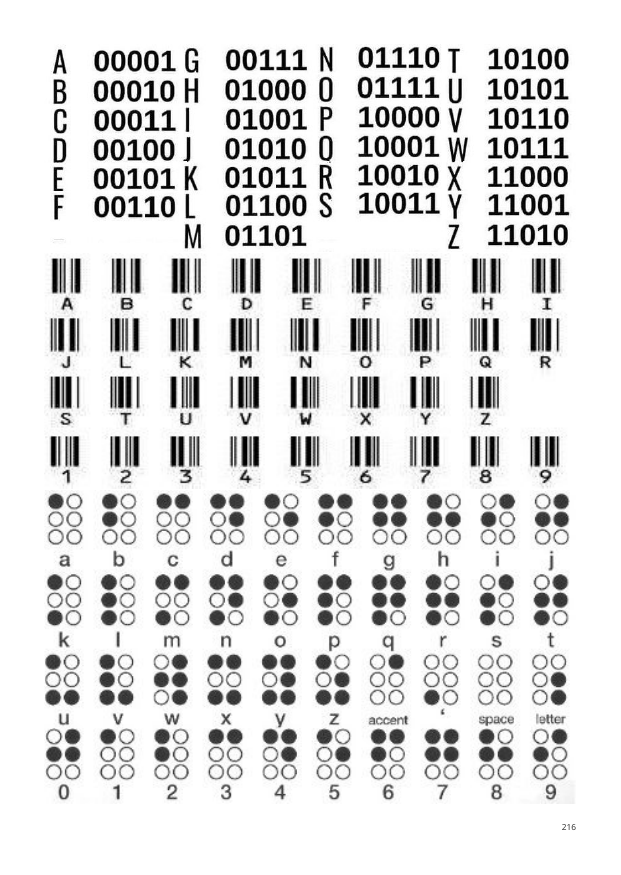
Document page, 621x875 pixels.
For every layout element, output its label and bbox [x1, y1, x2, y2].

picture [44, 253, 576, 489]
picture [44, 44, 576, 252]
picture [44, 490, 576, 804]
